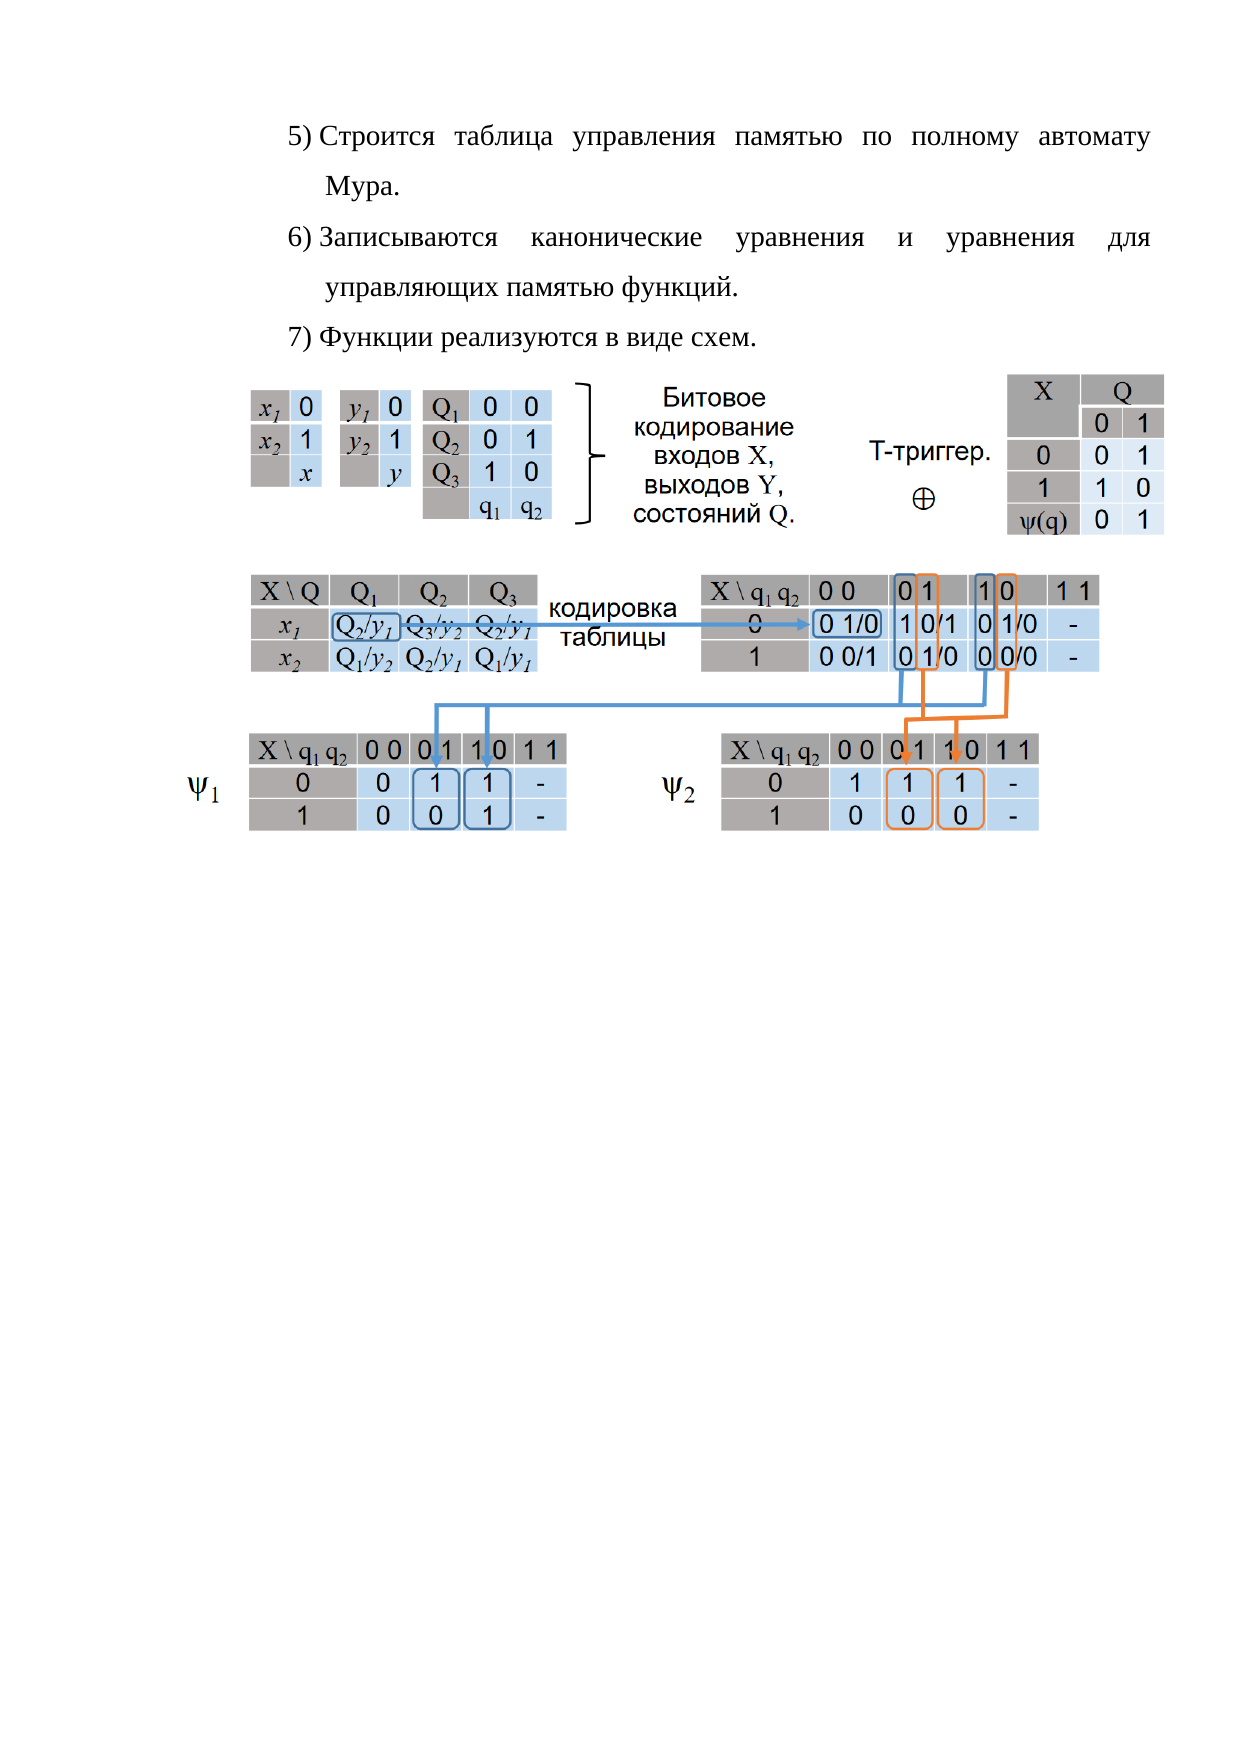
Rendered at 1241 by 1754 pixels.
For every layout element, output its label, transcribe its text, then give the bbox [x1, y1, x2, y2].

list Функции реализуются в виде схем. [287, 319, 1152, 353]
list Записываются канонические уравнения и уравнения для управляющих памятью функций. [287, 219, 1152, 303]
picture [177, 369, 1182, 854]
list Строится таблица управления памятью по полному автомату Мура. [287, 118, 1152, 202]
